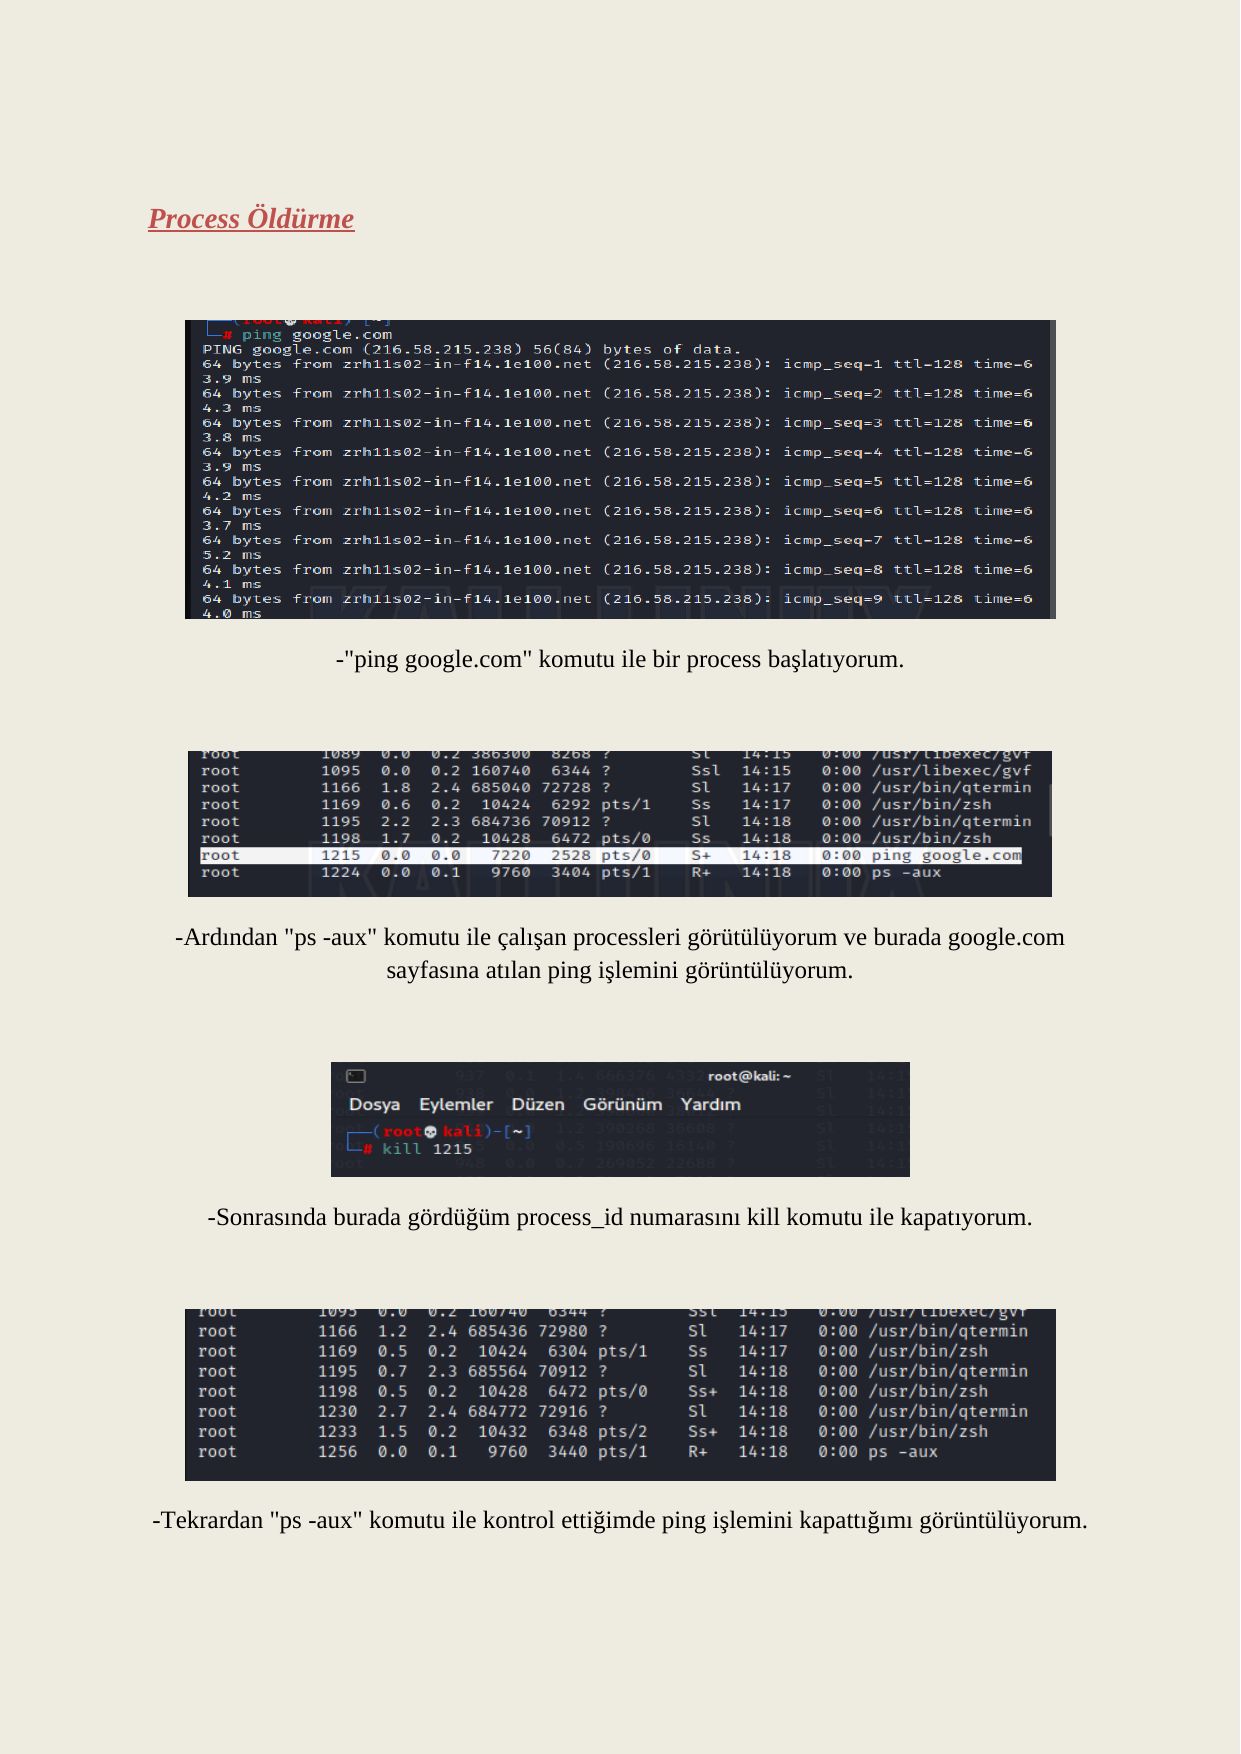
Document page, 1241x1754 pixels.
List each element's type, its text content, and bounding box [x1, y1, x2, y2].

text -Ardından "ps -aux" komutu ile çalışan processleri görütülüyorum ve burada google.com sayfasına atılan ping işlemini görüntülüyorum. [148, 922, 1093, 983]
picture [185, 320, 1056, 619]
text -"ping google.com" komutu ile bir process başlatıyorum. [148, 644, 1093, 672]
picture [188, 751, 1052, 897]
text -Sonrasında burada gördüğüm process_id numarasını kill komutu ile kapatıyorum. [148, 1202, 1093, 1230]
text Process Öldürme [148, 201, 1093, 235]
picture [185, 1309, 1056, 1481]
picture [331, 1062, 910, 1177]
text -Tekrardan "ps -aux" komutu ile kontrol ettiğimde ping işlemini kapattığımı görüntülüyorum. [148, 1506, 1093, 1534]
